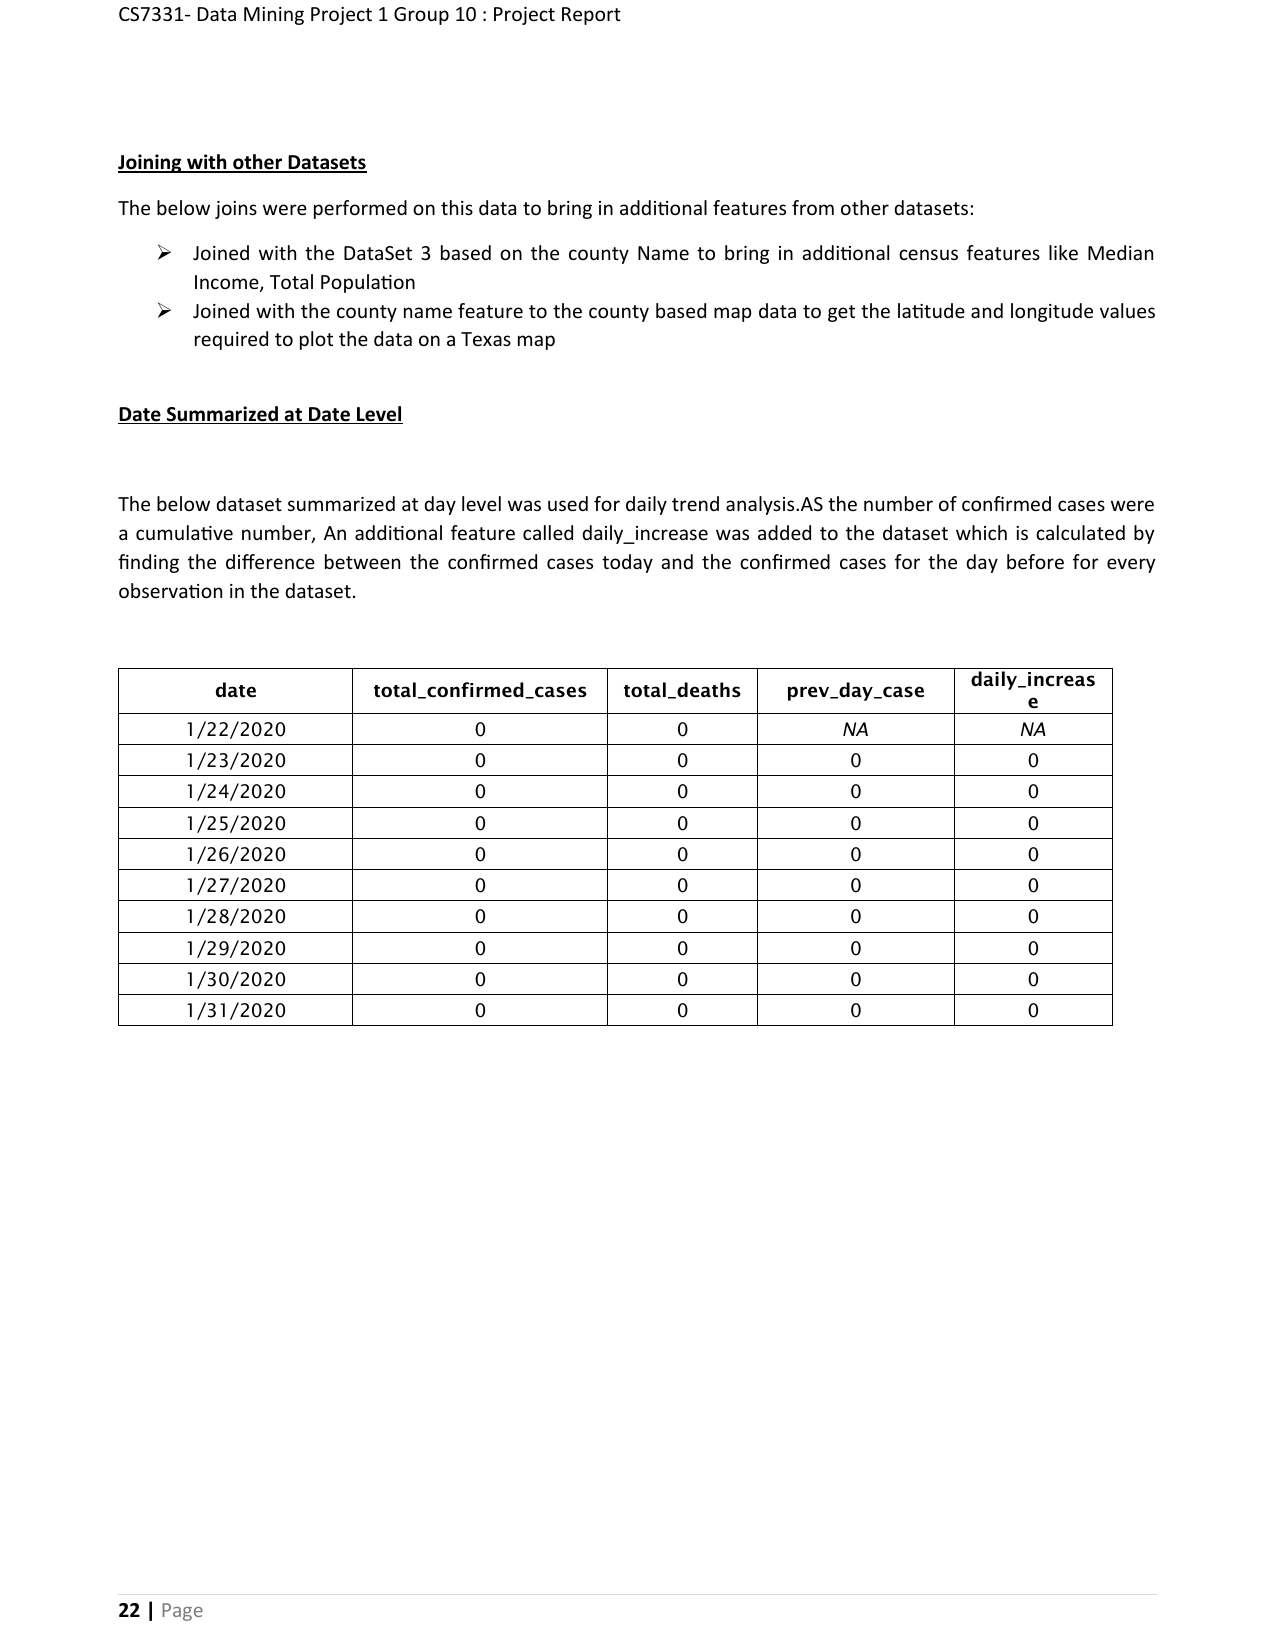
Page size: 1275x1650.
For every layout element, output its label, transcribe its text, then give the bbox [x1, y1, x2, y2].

table_cell 0 [955, 995, 1112, 1025]
table_cell 1/25/2020 [119, 808, 352, 838]
table_cell 0 [955, 808, 1112, 838]
table_cell 0 [758, 870, 954, 900]
table_cell 0 [758, 901, 954, 932]
table_cell 1/30/2020 [119, 964, 352, 994]
table_cell 0 [353, 870, 607, 900]
table_cell 1/28/2020 [119, 901, 352, 932]
table_cell 0 [353, 714, 607, 744]
table_cell 1/26/2020 [119, 839, 352, 869]
table_cell 0 [608, 964, 757, 994]
table_cell 1/22/2020 [119, 714, 352, 744]
table_cell 1/27/2020 [119, 870, 352, 900]
table_cell 0 [758, 839, 954, 869]
table_cell 0 [955, 745, 1112, 775]
table_cell 0 [608, 808, 757, 838]
text Joining with other Datasets [118, 148, 1157, 175]
table_cell 0 [608, 901, 757, 932]
text Date Summarized at Date Level [118, 400, 1157, 426]
table_cell NA [758, 714, 954, 744]
table_cell 0 [955, 776, 1112, 807]
table_cell 0 [758, 995, 954, 1025]
table_cell 0 [353, 933, 607, 963]
table_cell 0 [608, 839, 757, 869]
table_cell NA [955, 714, 1112, 744]
table_cell 0 [353, 901, 607, 932]
table_cell 0 [353, 808, 607, 838]
table_header prev_day_case [758, 669, 954, 713]
table_cell 0 [353, 964, 607, 994]
table_cell 0 [608, 995, 757, 1025]
table_cell 0 [353, 839, 607, 869]
table_cell 0 [758, 745, 954, 775]
table_cell 0 [608, 745, 757, 775]
table_cell 1/29/2020 [119, 933, 352, 963]
table_cell 0 [955, 964, 1112, 994]
table_cell 1/31/2020 [119, 995, 352, 1025]
table_cell 0 [758, 964, 954, 994]
table_cell 0 [758, 808, 954, 838]
table_header total_confirmed_cases [353, 669, 607, 713]
table_cell 0 [608, 776, 757, 807]
table_header daily_increase [955, 669, 1112, 713]
list Joined with the DataSet 3 based on the county Name to bring in additional census features like Median Income, Total Population [156, 239, 1157, 295]
table_cell 1/23/2020 [119, 745, 352, 775]
table_cell 0 [758, 933, 954, 963]
table_cell 0 [353, 745, 607, 775]
table_header date [119, 669, 352, 713]
table_cell 0 [955, 870, 1112, 900]
table_header total_deaths [608, 669, 757, 713]
table_cell 0 [955, 933, 1112, 963]
table_cell 0 [608, 870, 757, 900]
list Joined with the county name feature to the county based map data to get the latitude and longitude values required to plot the data on a Texas map [156, 297, 1157, 352]
table_cell 0 [608, 714, 757, 744]
text The below joins were performed on this data to bring in additional features from other datasets: [118, 194, 1157, 221]
table_cell 0 [353, 995, 607, 1025]
table_cell 0 [758, 776, 954, 807]
table_cell 0 [955, 839, 1112, 869]
table_cell 0 [353, 776, 607, 807]
table_cell 0 [955, 901, 1112, 932]
table_cell 0 [608, 933, 757, 963]
table_cell 1/24/2020 [119, 776, 352, 807]
text The below dataset summarized at day level was used for daily trend analysis.AS the number of confirmed cases were a cumulative number, An additional feature called daily_increase was added to the dataset which is calculated by finding the difference between the confirmed cases today and the confirmed cases for the day before for every observation in the dataset. [118, 491, 1157, 603]
